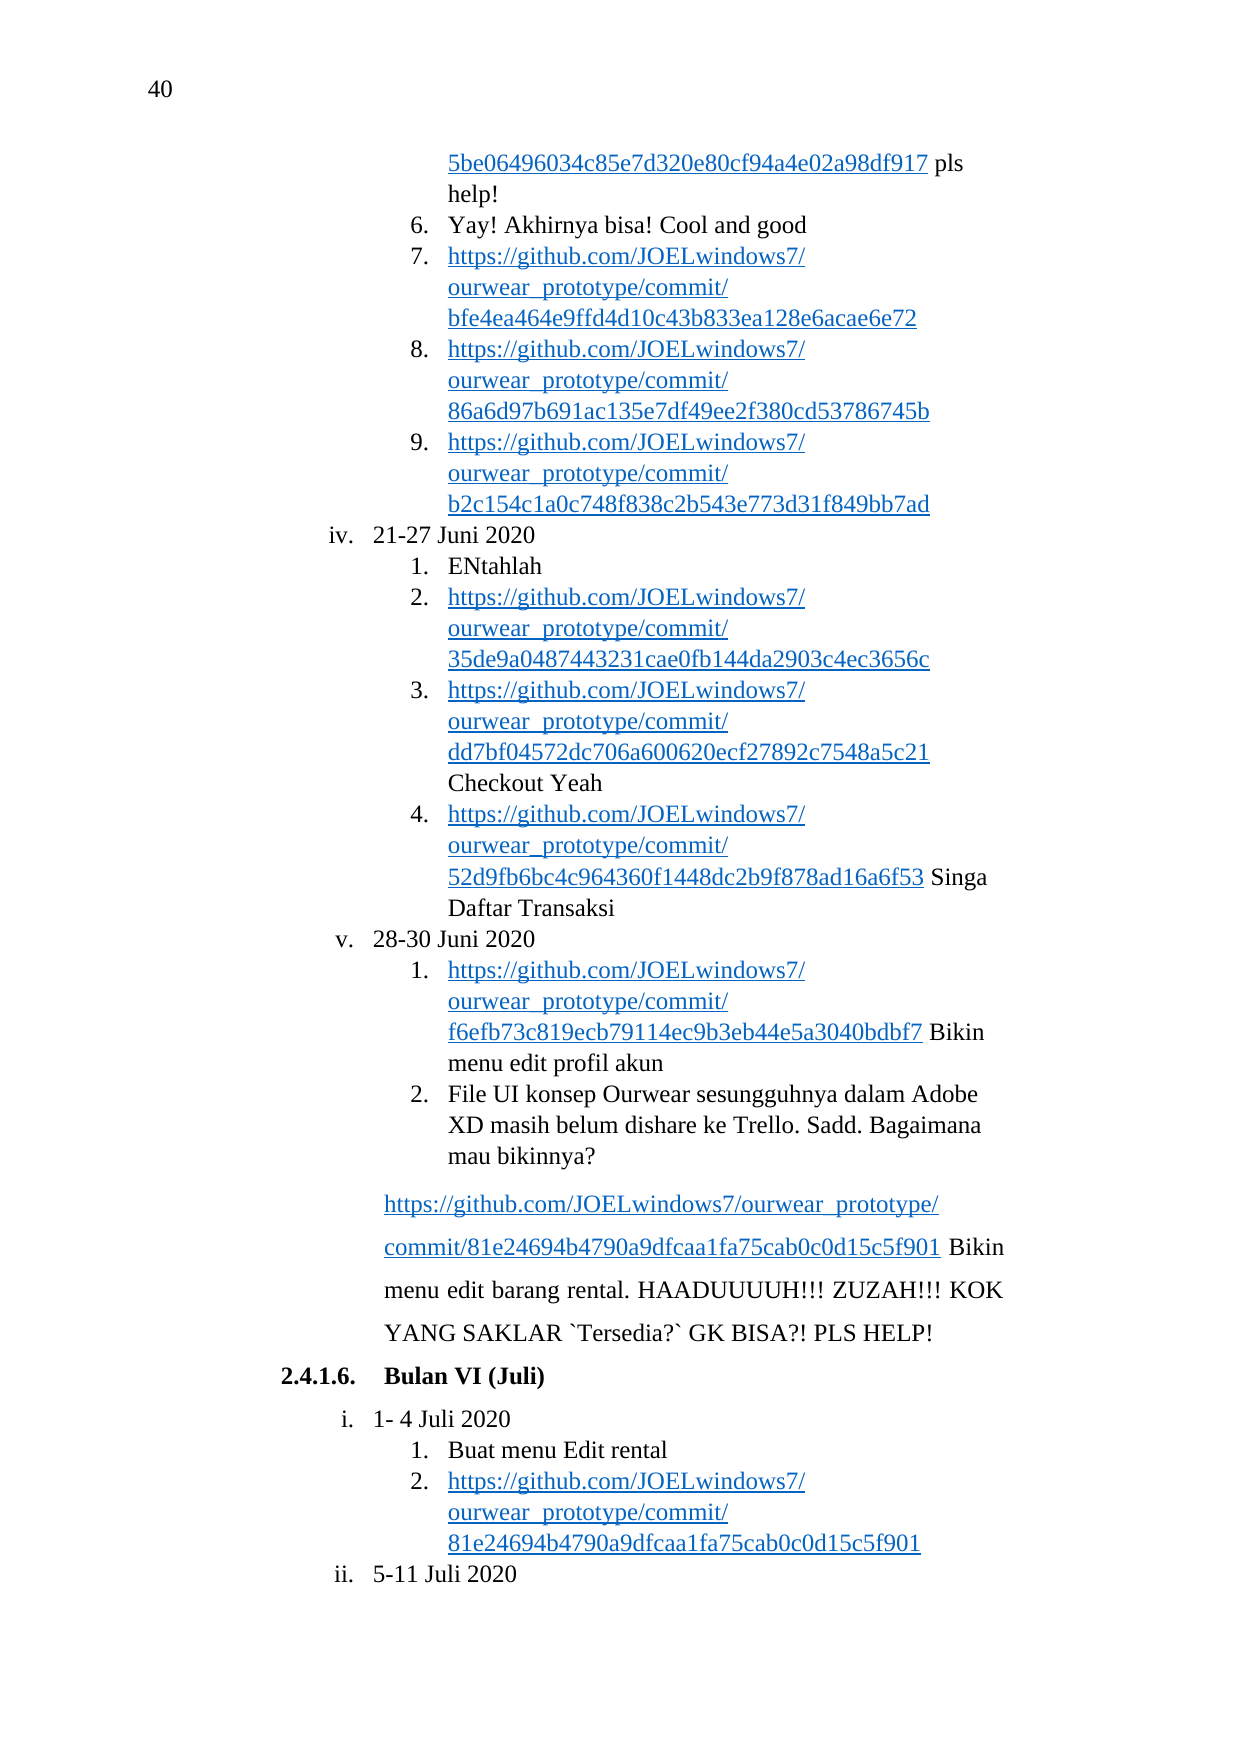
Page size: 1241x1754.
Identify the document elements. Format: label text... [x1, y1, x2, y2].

list Buat menu Edit rental [410, 1435, 1004, 1464]
list https://github.com/JOELwindows7/ourwear_prototype/commit/52d9fb6bc4c964360f1448dc2b9f878ad16a6f53 Singa Daftar Transaksi [410, 799, 1004, 921]
list https://github.com/JOELwindows7/ourwear_prototype/commit/dd7bf04572dc706a600620ecf27892c7548a5c21 Checkout Yeah [410, 675, 1004, 797]
list 21-27 Juni 2020 [354, 520, 1004, 549]
list ENtahlah [410, 551, 1004, 580]
text https://github.com/JOELwindows7/ourwear_prototype/commit/81e24694b4790a9dfcaa1fa75cab0c0d15c5f901 Bikin menu edit barang rental. HAADUUUUH!!! ZUZAH!!! KOK YANG SAKLAR `Tersedia?` GK BISA?! PLS HELP! [384, 1189, 1004, 1347]
list File UI konsep Ourwear sesungguhnya dalam Adobe XD masih belum dishare ke Trello. Sadd. Bagaimana mau bikinnya? [410, 1079, 1004, 1170]
list https://github.com/JOELwindows7/ourwear_prototype/commit/81e24694b4790a9dfcaa1fa75cab0c0d15c5f901 [410, 1466, 1004, 1557]
subtitle Bulan VI (Juli) [281, 1361, 1004, 1390]
list https://github.com/JOELwindows7/ourwear_prototype/commit/bfe4ea464e9ffd4d10c43b833ea128e6acae6e72 [410, 241, 1004, 332]
list https://github.com/JOELwindows7/ourwear_prototype/commit/f6efb73c819ecb79114ec9b3eb44e5a3040bdbf7 Bikin menu edit profil akun [410, 955, 1004, 1077]
list Yay! Akhirnya bisa! Cool and good [410, 210, 1004, 238]
list https://github.com/JOELwindows7/ourwear_prototype/commit/35de9a0487443231cae0fb144da2903c4ec3656c [410, 582, 1004, 673]
list https://github.com/JOELwindows7/ourwear_prototype/commit/86a6d97b691ac135e7df49ee2f380cd53786745b [410, 334, 1004, 425]
list 5-11 Juli 2020 [354, 1559, 1004, 1588]
list https://github.com/JOELwindows7/ourwear_prototype/commit/b2c154c1a0c748f838c2b543e773d31f849bb7ad [410, 427, 1004, 518]
list 1- 4 Juli 2020 [354, 1404, 1004, 1433]
list 28-30 Juni 2020 [354, 924, 1004, 952]
list https://github.com/JOELwindows7/ourwear_prototype/commit/5be06496034c85e7d320e80cf94a4e02a98df917 pls help! [410, 148, 1004, 207]
